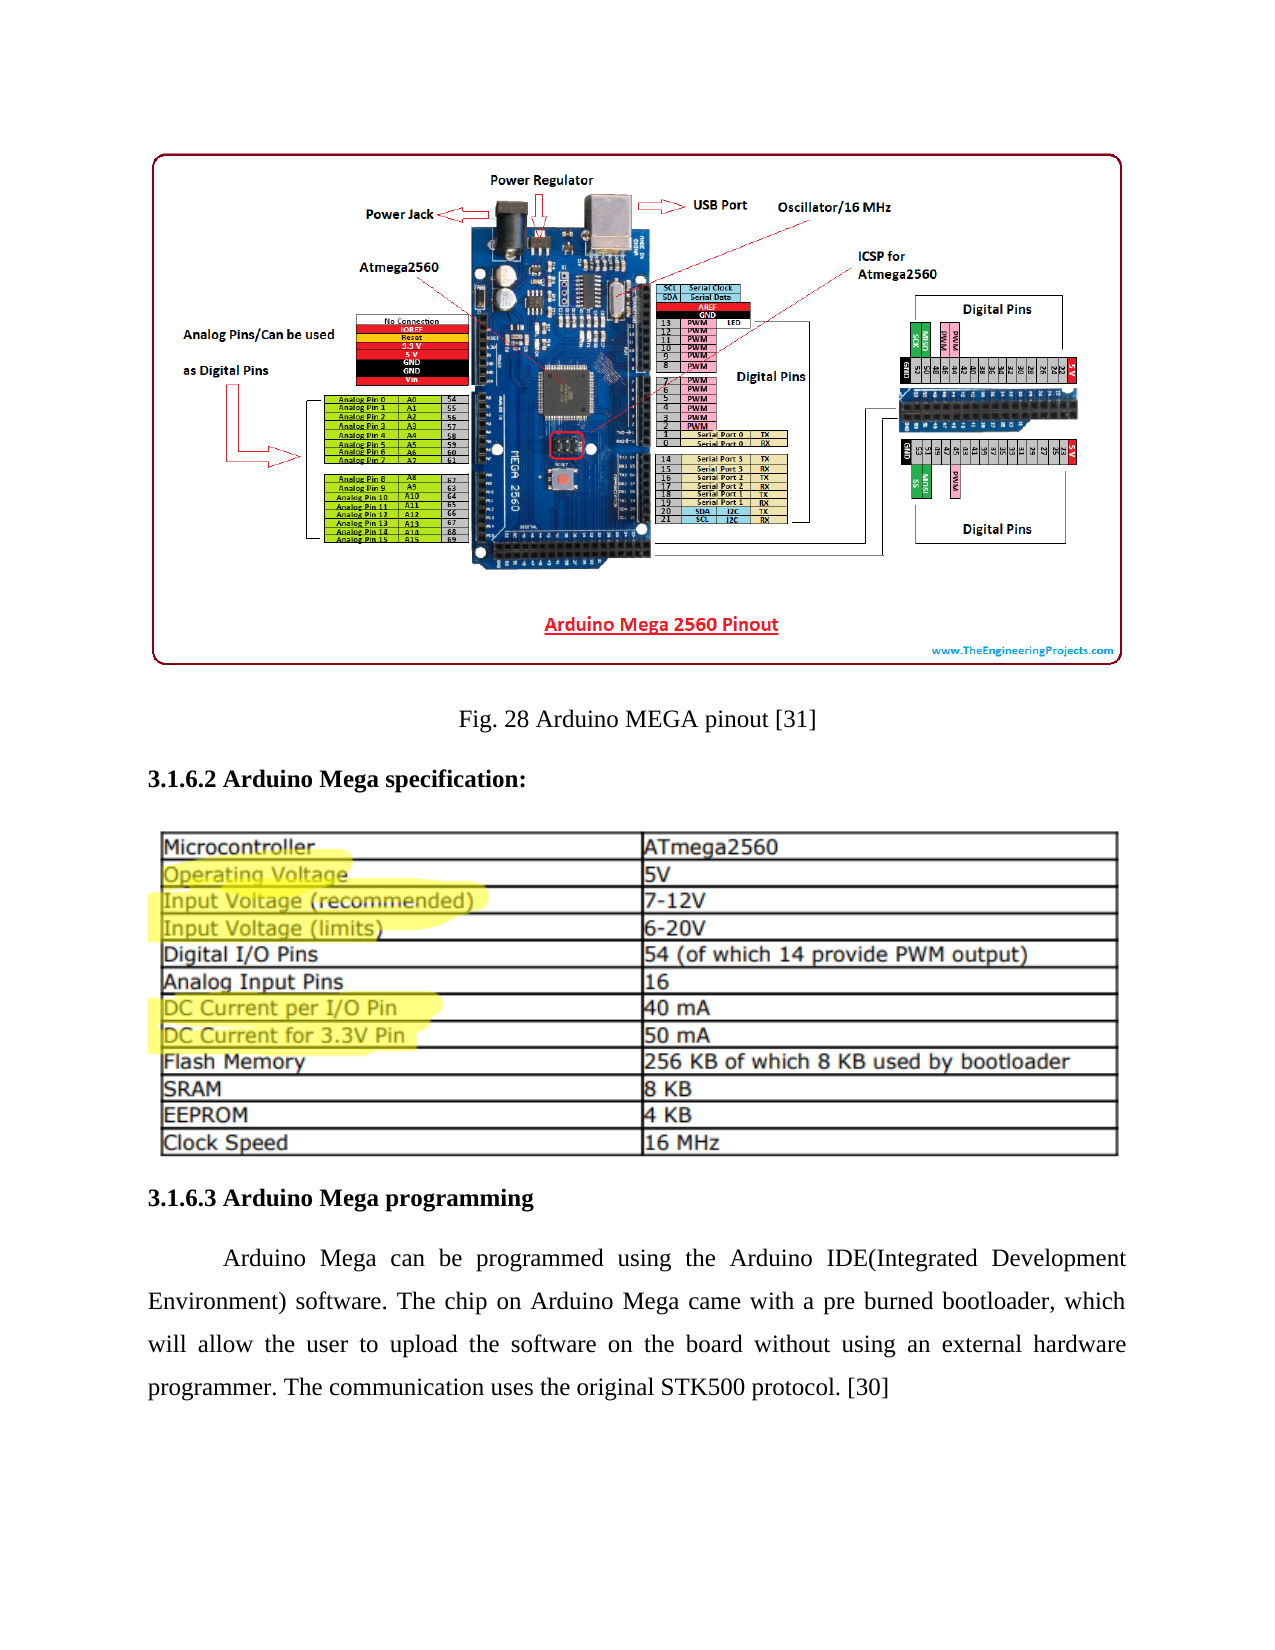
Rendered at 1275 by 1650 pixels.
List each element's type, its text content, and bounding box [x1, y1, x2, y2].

text Fig. 28 Arduino MEGA pinout [31] [148, 704, 1127, 733]
picture [147, 147, 1128, 674]
text 3.1.6.3 Arduino Mega programming [148, 1183, 1127, 1212]
text Arduino Mega can be programmed using the Arduino IDE(Integrated Development Environment) software. The chip on Arduino Mega came with a pre burned bootloader, which will allow the user to upload the software on the board without using an external hardware programmer. The communication uses the original STK500 protocol. [30] [148, 1243, 1127, 1401]
picture [147, 824, 1128, 1167]
text 3.1.6.2 Arduino Mega specification: [148, 764, 1127, 793]
